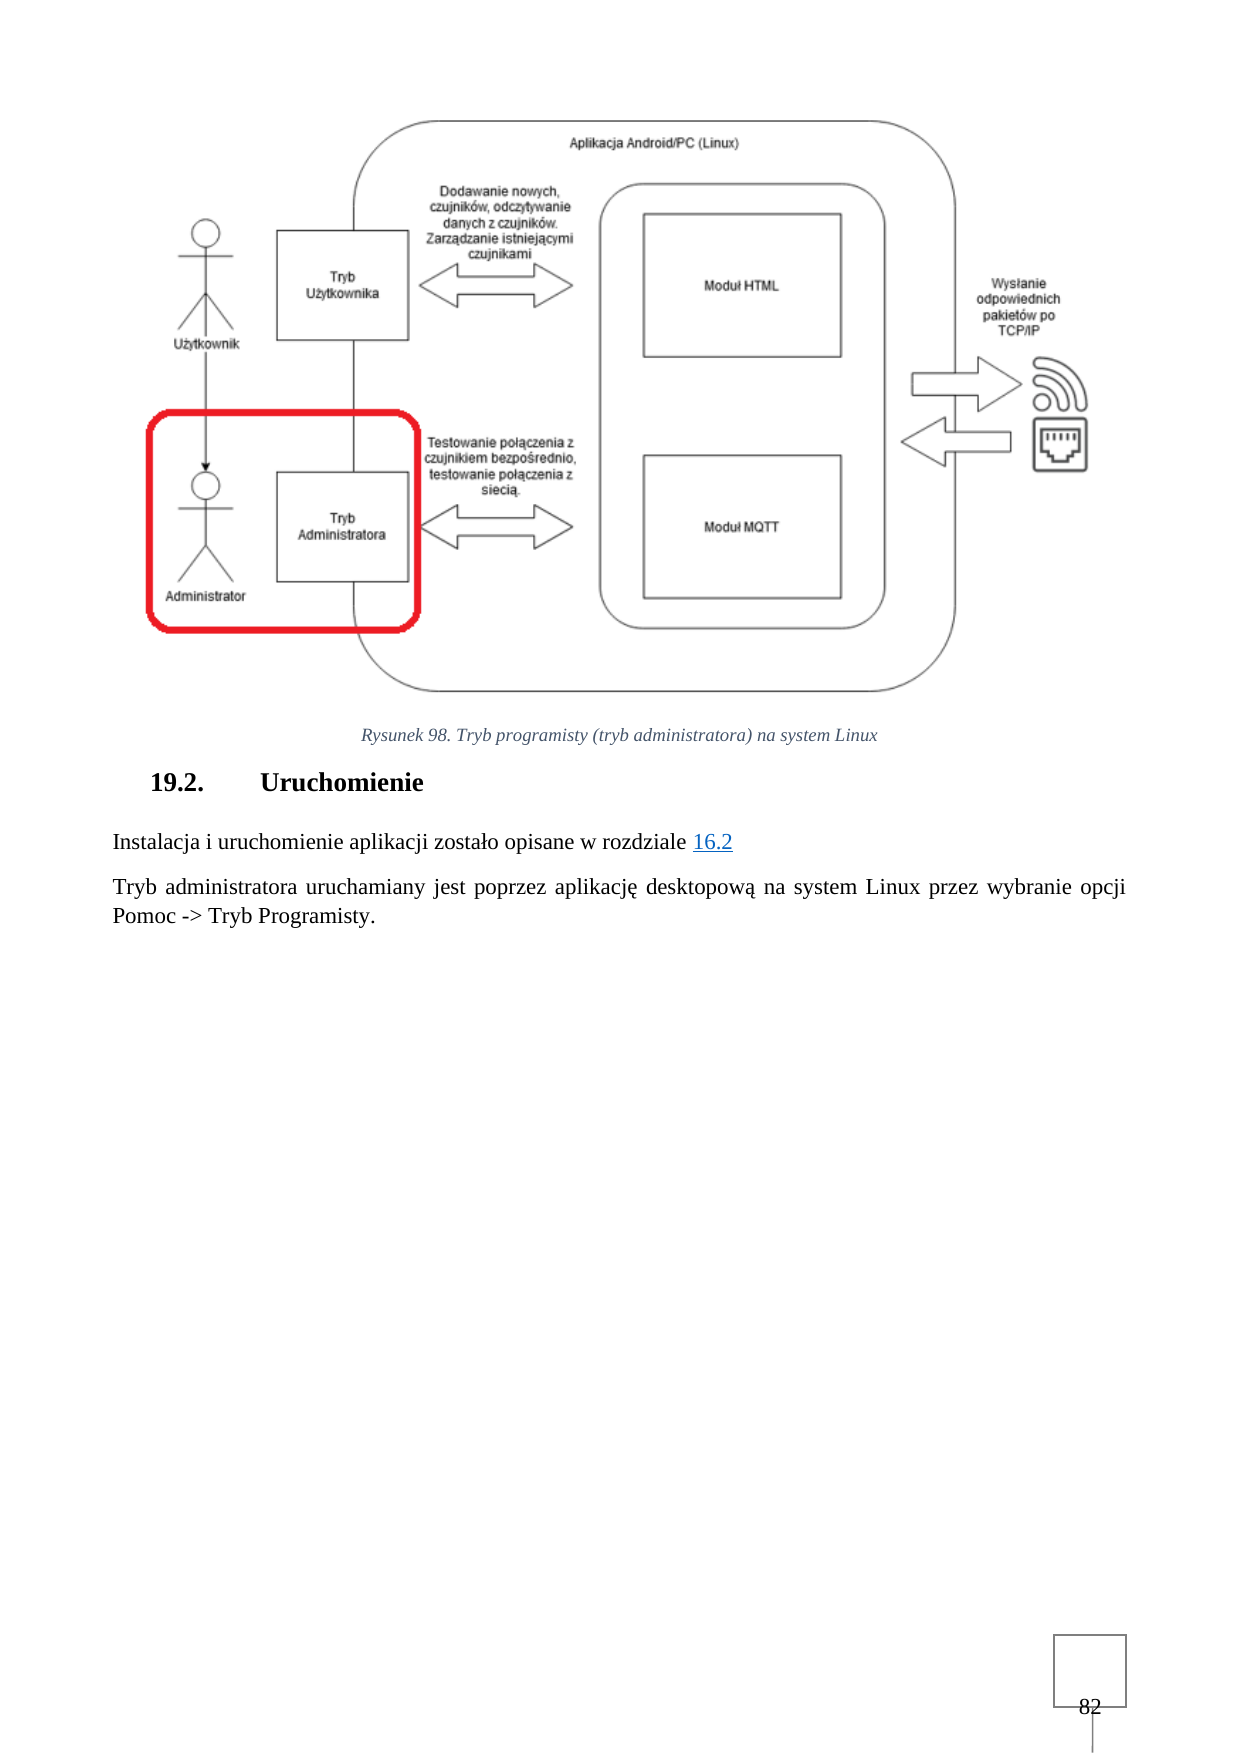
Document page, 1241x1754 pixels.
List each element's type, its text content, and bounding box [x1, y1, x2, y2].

picture [112, 112, 1128, 705]
subtitle Uruchomienie [150, 766, 1128, 797]
text Rysunek . Tryb programisty (tryb administratora) na system Linux [112, 724, 1128, 745]
text Instalacja i uruchomienie aplikacji zostało opisane w rozdziale 16.2 [112, 800, 1128, 854]
text Tryb administratora uruchamiany jest poprzez aplikację desktopową na system Linux przez wybranie opcji Pomoc -> Tryb Programisty. [112, 873, 1128, 928]
